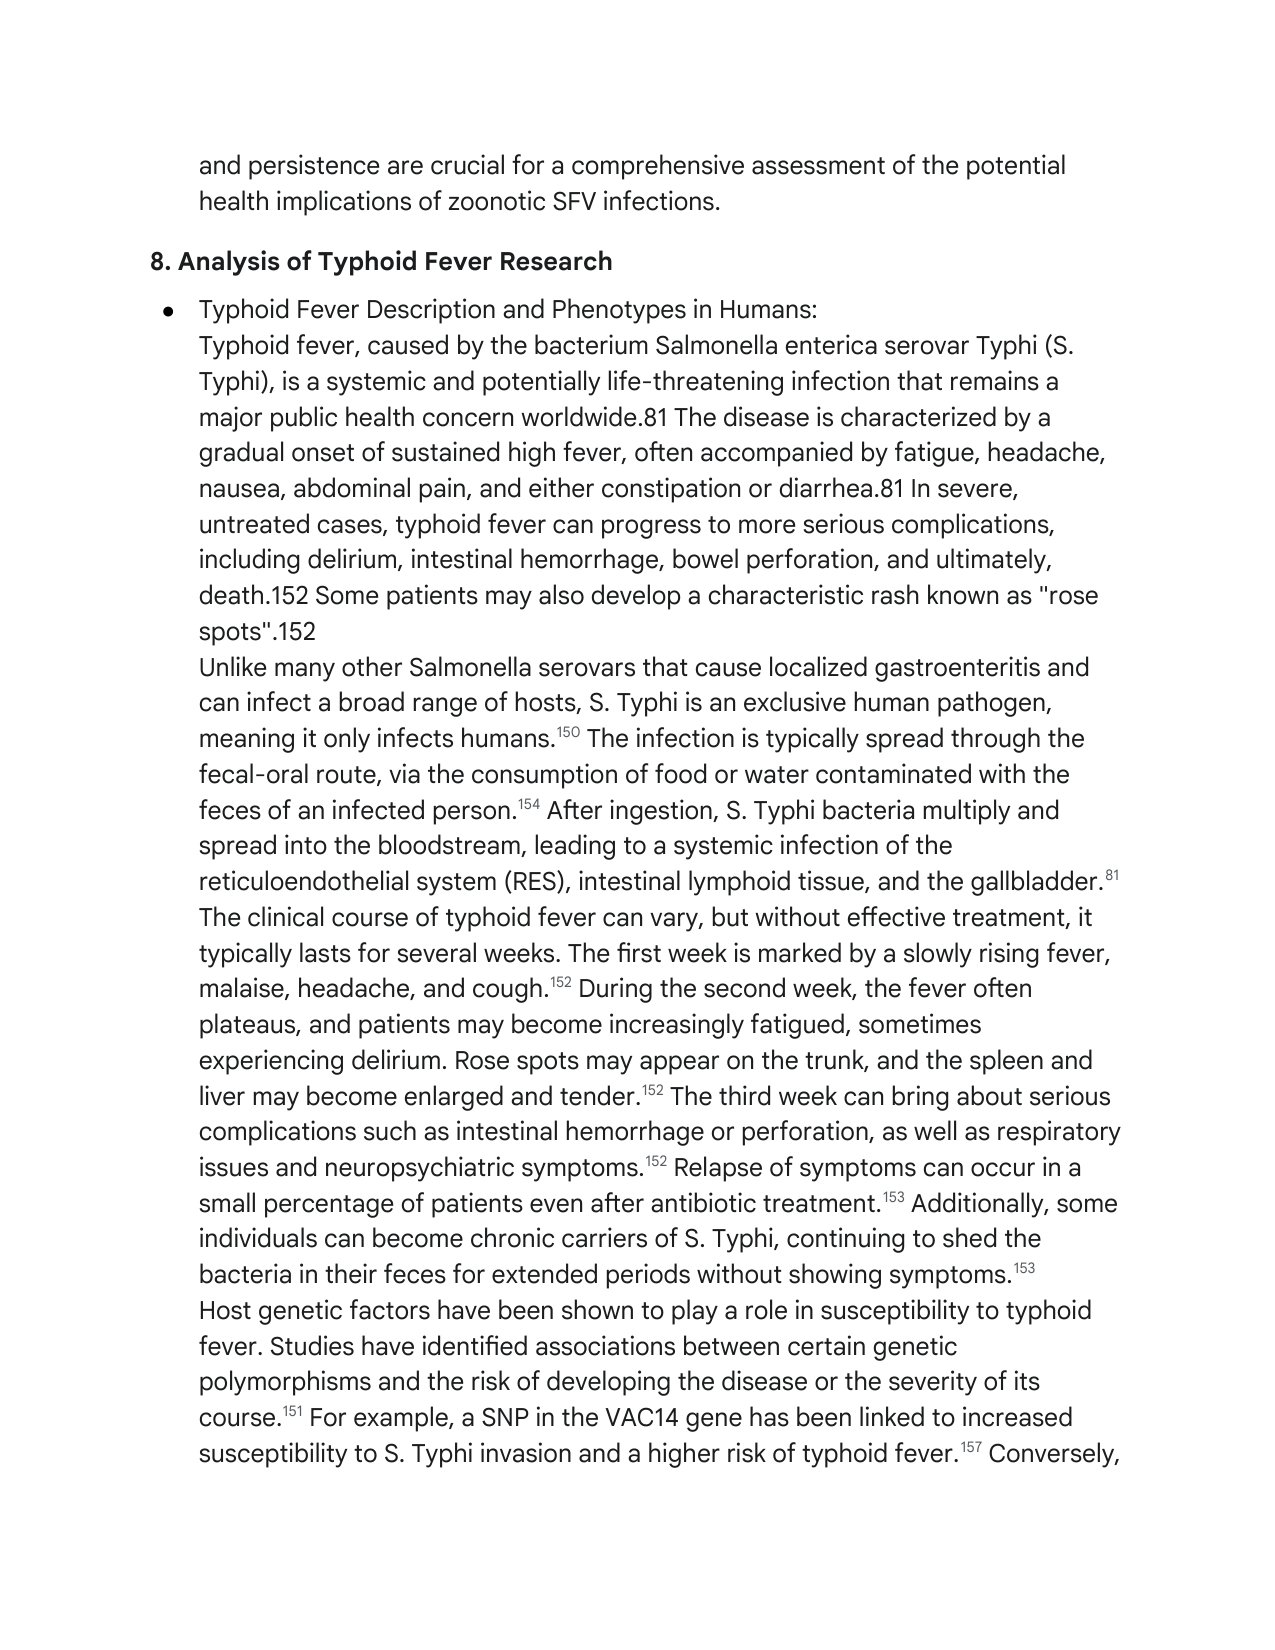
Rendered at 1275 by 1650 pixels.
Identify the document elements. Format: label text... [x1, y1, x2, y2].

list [161, 295, 1125, 1469]
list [161, 150, 1125, 217]
text 8. Analysis of Typhoid Fever Research [150, 246, 1125, 278]
